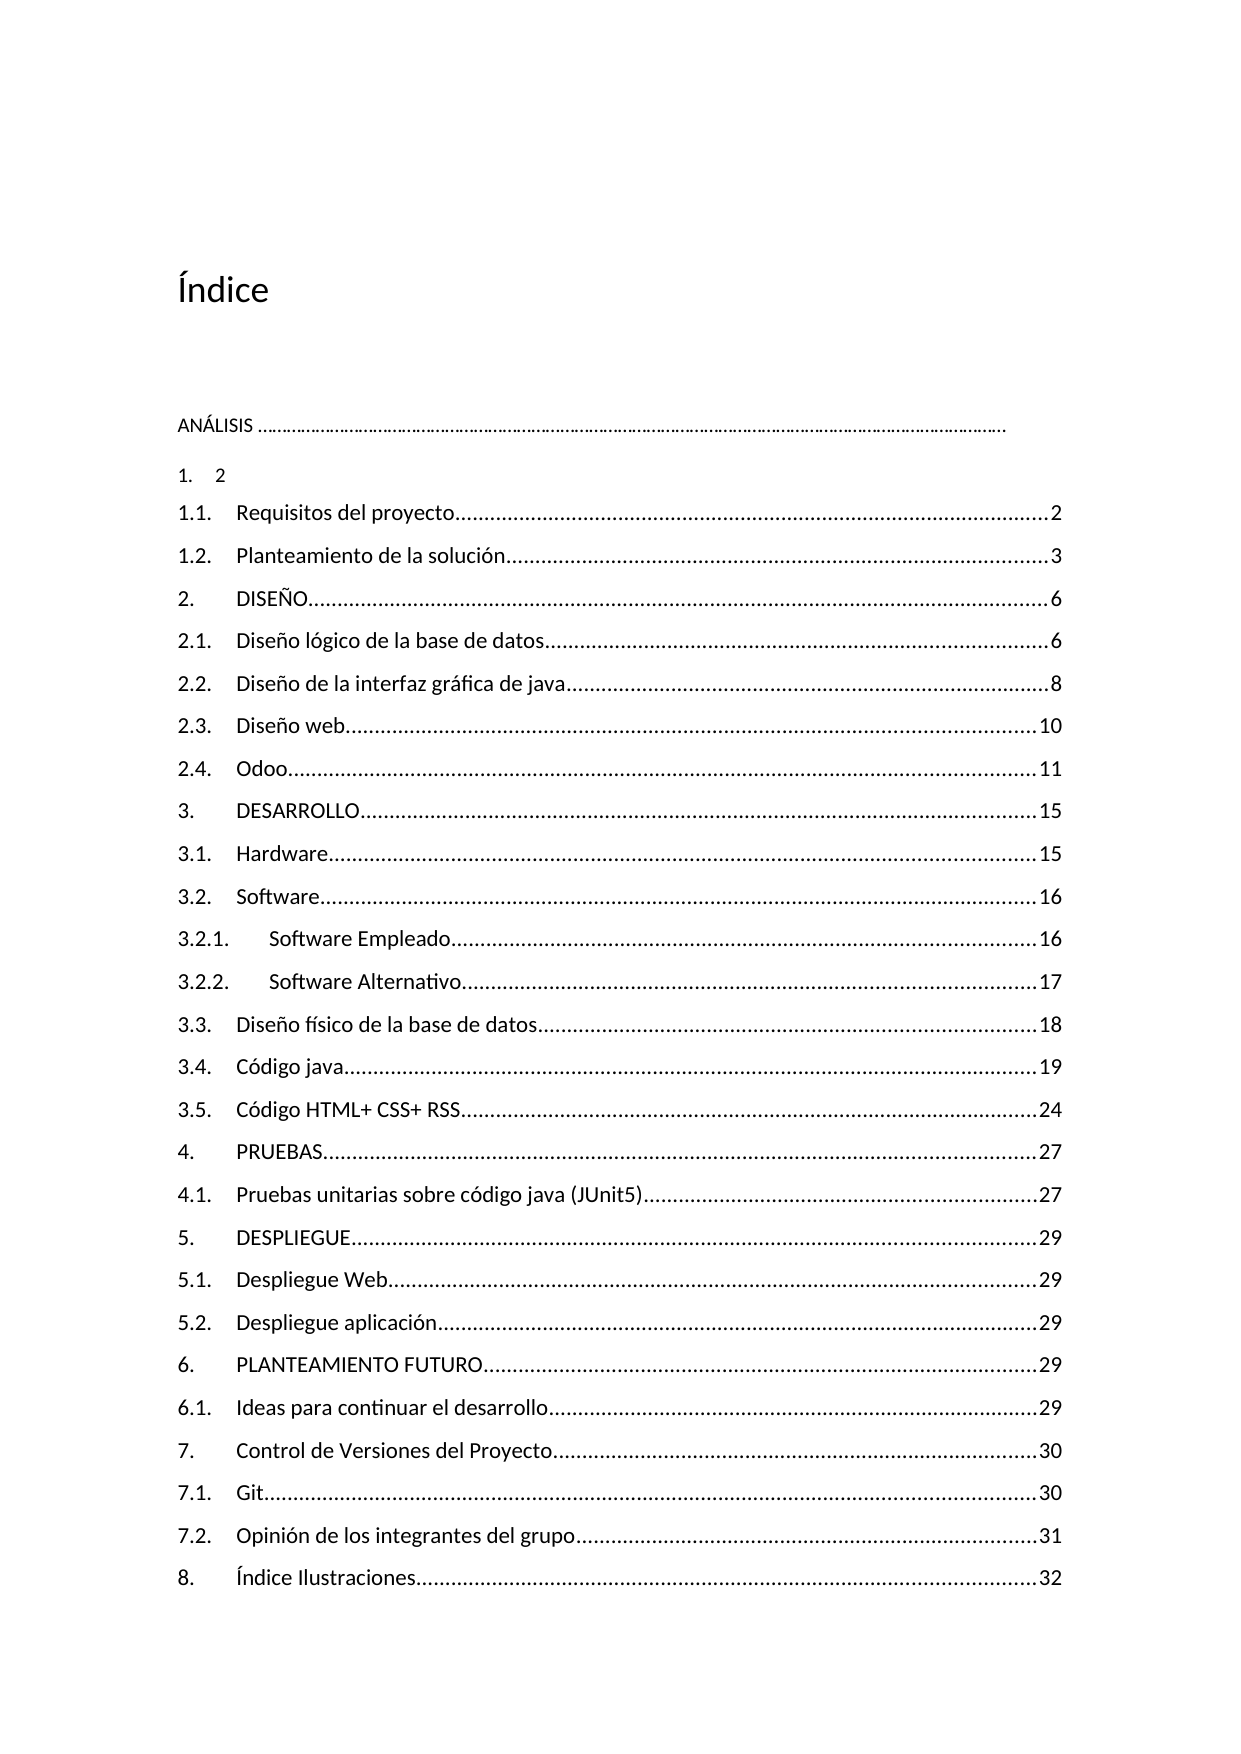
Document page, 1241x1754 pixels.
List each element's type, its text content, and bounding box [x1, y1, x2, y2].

text Índice [177, 266, 1063, 311]
